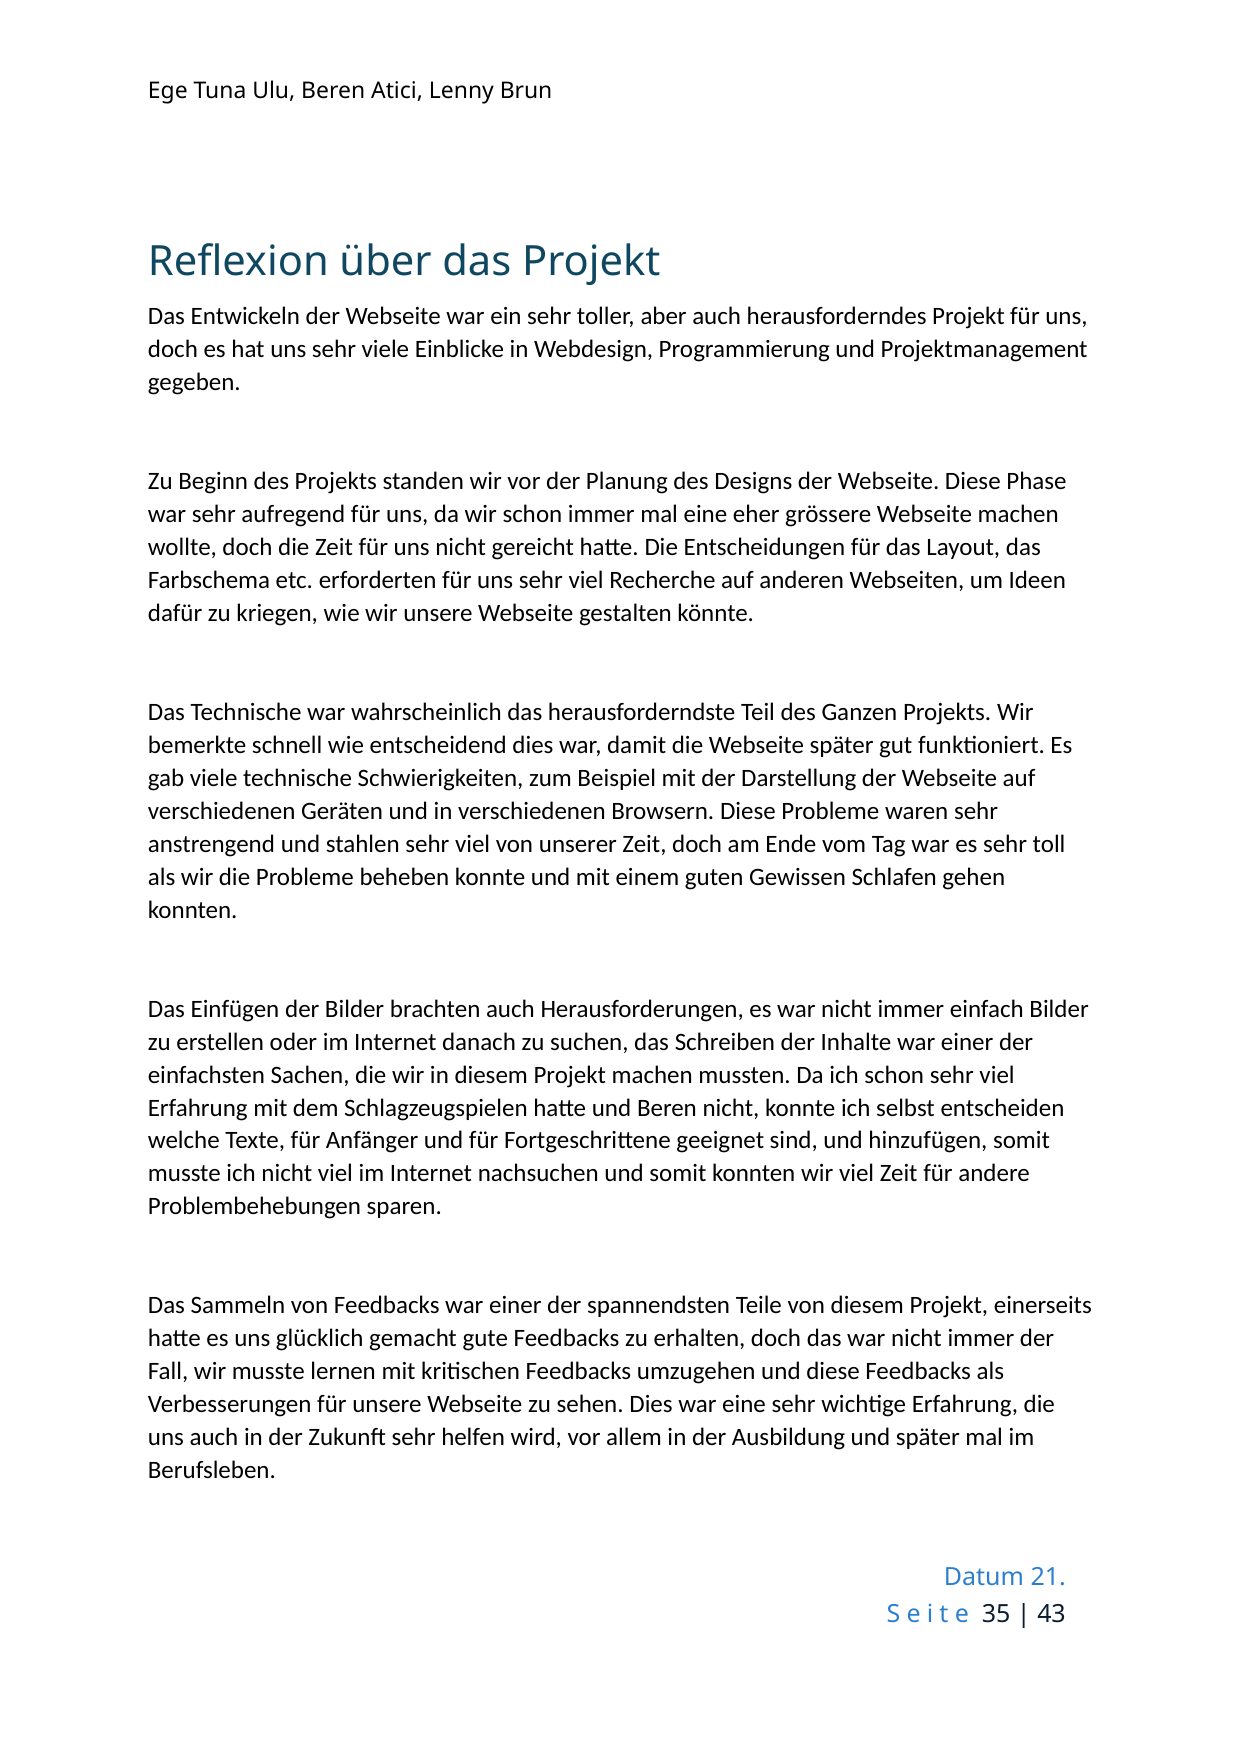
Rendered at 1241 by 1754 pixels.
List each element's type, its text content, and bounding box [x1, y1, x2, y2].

text Das Sammeln von Feedbacks war einer der spannendsten Teile von diesem Projekt, einerseits hatte es uns glücklich gemacht gute Feedbacks zu erhalten, doch das war nicht immer der Fall, wir musste lernen mit kritischen Feedbacks umzugehen und diese Feedbacks als Verbesserungen für unsere Webseite zu sehen. Dies war eine sehr wichtige Erfahrung, die uns auch in der Zukunft sehr helfen wird, vor allem in der Ausbildung und später mal im Berufsleben. [148, 1289, 1093, 1485]
text Das Einfügen der Bilder brachten auch Herausforderungen, es war nicht immer einfach Bilder zu erstellen oder im Internet danach zu suchen, das Schreiben der Inhalte war einer der einfachsten Sachen, die wir in diesem Projekt machen mussten. Da ich schon sehr viel Erfahrung mit dem Schlagzeugspielen hatte und Beren nicht, konnte ich selbst entscheiden welche Texte, für Anfänger und für Fortgeschrittene geeignet sind, und hinzufügen, somit musste ich nicht viel im Internet nachsuchen und somit konnten wir viel Zeit für andere Problembehebungen sparen. [148, 993, 1093, 1221]
subtitle Reflexion über das Projekt [148, 231, 1093, 288]
text Das Entwickeln der Webseite war ein sehr toller, aber auch herausforderndes Projekt für uns, doch es hat uns sehr viele Einblicke in Webdesign, Programmierung und Projektmanagement gegeben. [148, 300, 1093, 397]
text Zu Beginn des Projekts standen wir vor der Planung des Designs der Webseite. Diese Phase war sehr aufregend für uns, da wir schon immer mal eine eher grössere Webseite machen wollte, doch die Zeit für uns nicht gereicht hatte. Die Entscheidungen für das Layout, das Farbschema etc. erforderten für uns sehr viel Recherche auf anderen Webseiten, um Ideen dafür zu kriegen, wie wir unsere Webseite gestalten könnte. [148, 465, 1093, 628]
text Das Technische war wahrscheinlich das herausforderndste Teil des Ganzen Projekts. Wir bemerkte schnell wie entscheidend dies war, damit die Webseite später gut funktioniert. Es gab viele technische Schwierigkeiten, zum Beispiel mit der Darstellung der Webseite auf verschiedenen Geräten und in verschiedenen Browsern. Diese Probleme waren sehr anstrengend und stahlen sehr viel von unserer Zeit, doch am Ende vom Tag war es sehr toll als wir die Probleme beheben konnte und mit einem guten Gewissen Schlafen gehen konnten. [148, 696, 1093, 924]
